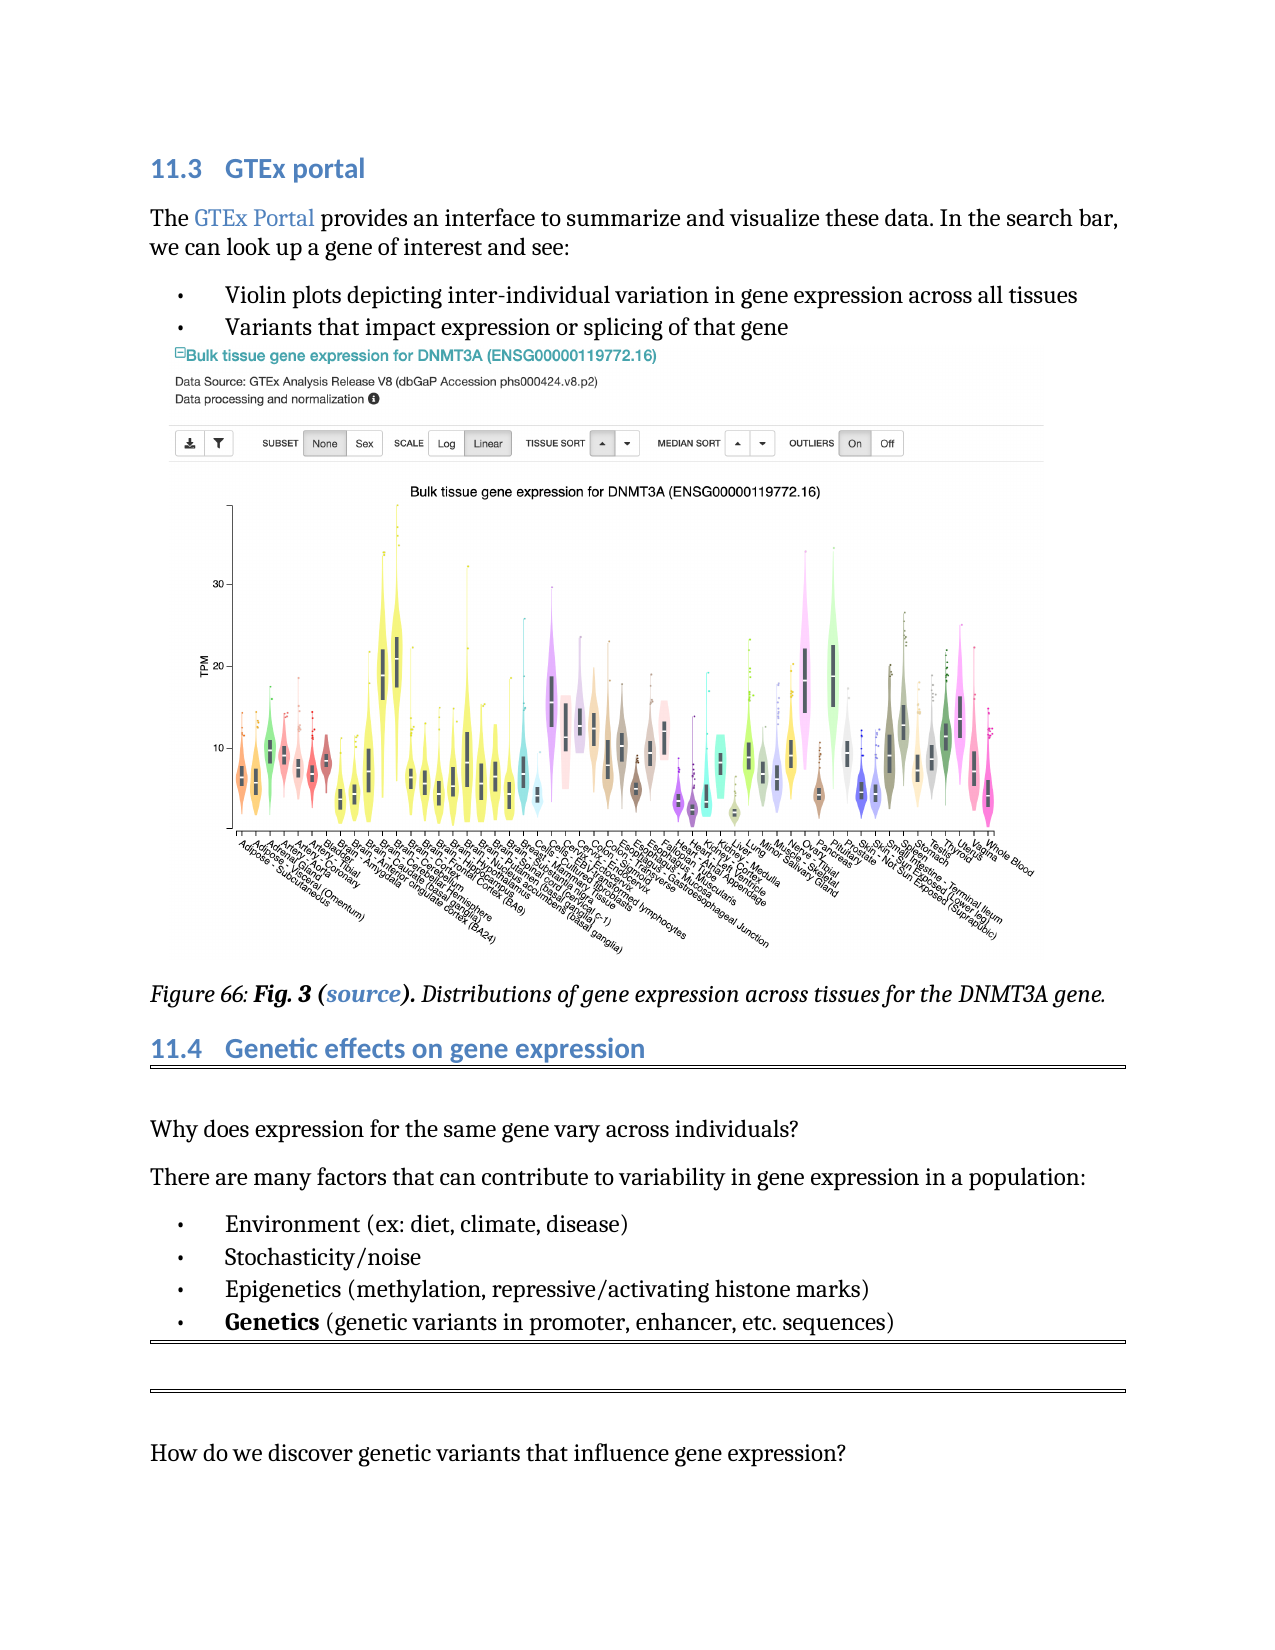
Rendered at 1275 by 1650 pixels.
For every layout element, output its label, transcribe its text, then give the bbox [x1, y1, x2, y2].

list Epigenetics (methylation, repressive/activating histone marks) [175, 1275, 1125, 1304]
list Genetics (genetic variants in promoter, enhancer, etc. sequences) [175, 1308, 1125, 1336]
text How do we discover genetic variants that influence gene expression? [150, 1439, 1125, 1468]
picture [168, 345, 1044, 960]
list Stochasticity/noise [175, 1243, 1125, 1271]
subtitle 11.4 Genetic effects on gene expression [150, 1030, 1125, 1065]
subtitle 11.3 GTEx portal [150, 150, 1125, 186]
text Why does expression for the same gene vary across individuals? [150, 1115, 1125, 1144]
list Environment (ex: diet, climate, disease) [175, 1210, 1125, 1239]
text The GTEx Portal provides an interface to summarize and visualize these data. In the search bar, we can look up a gene of interest and see: [150, 204, 1125, 262]
text There are many factors that can contribute to variability in gene expression in a population: [150, 1163, 1125, 1191]
list Variants that impact expression or splicing of that gene [175, 313, 1125, 342]
list Violin plots depicting inter-individual variation in gene expression across all tissues [175, 281, 1125, 309]
